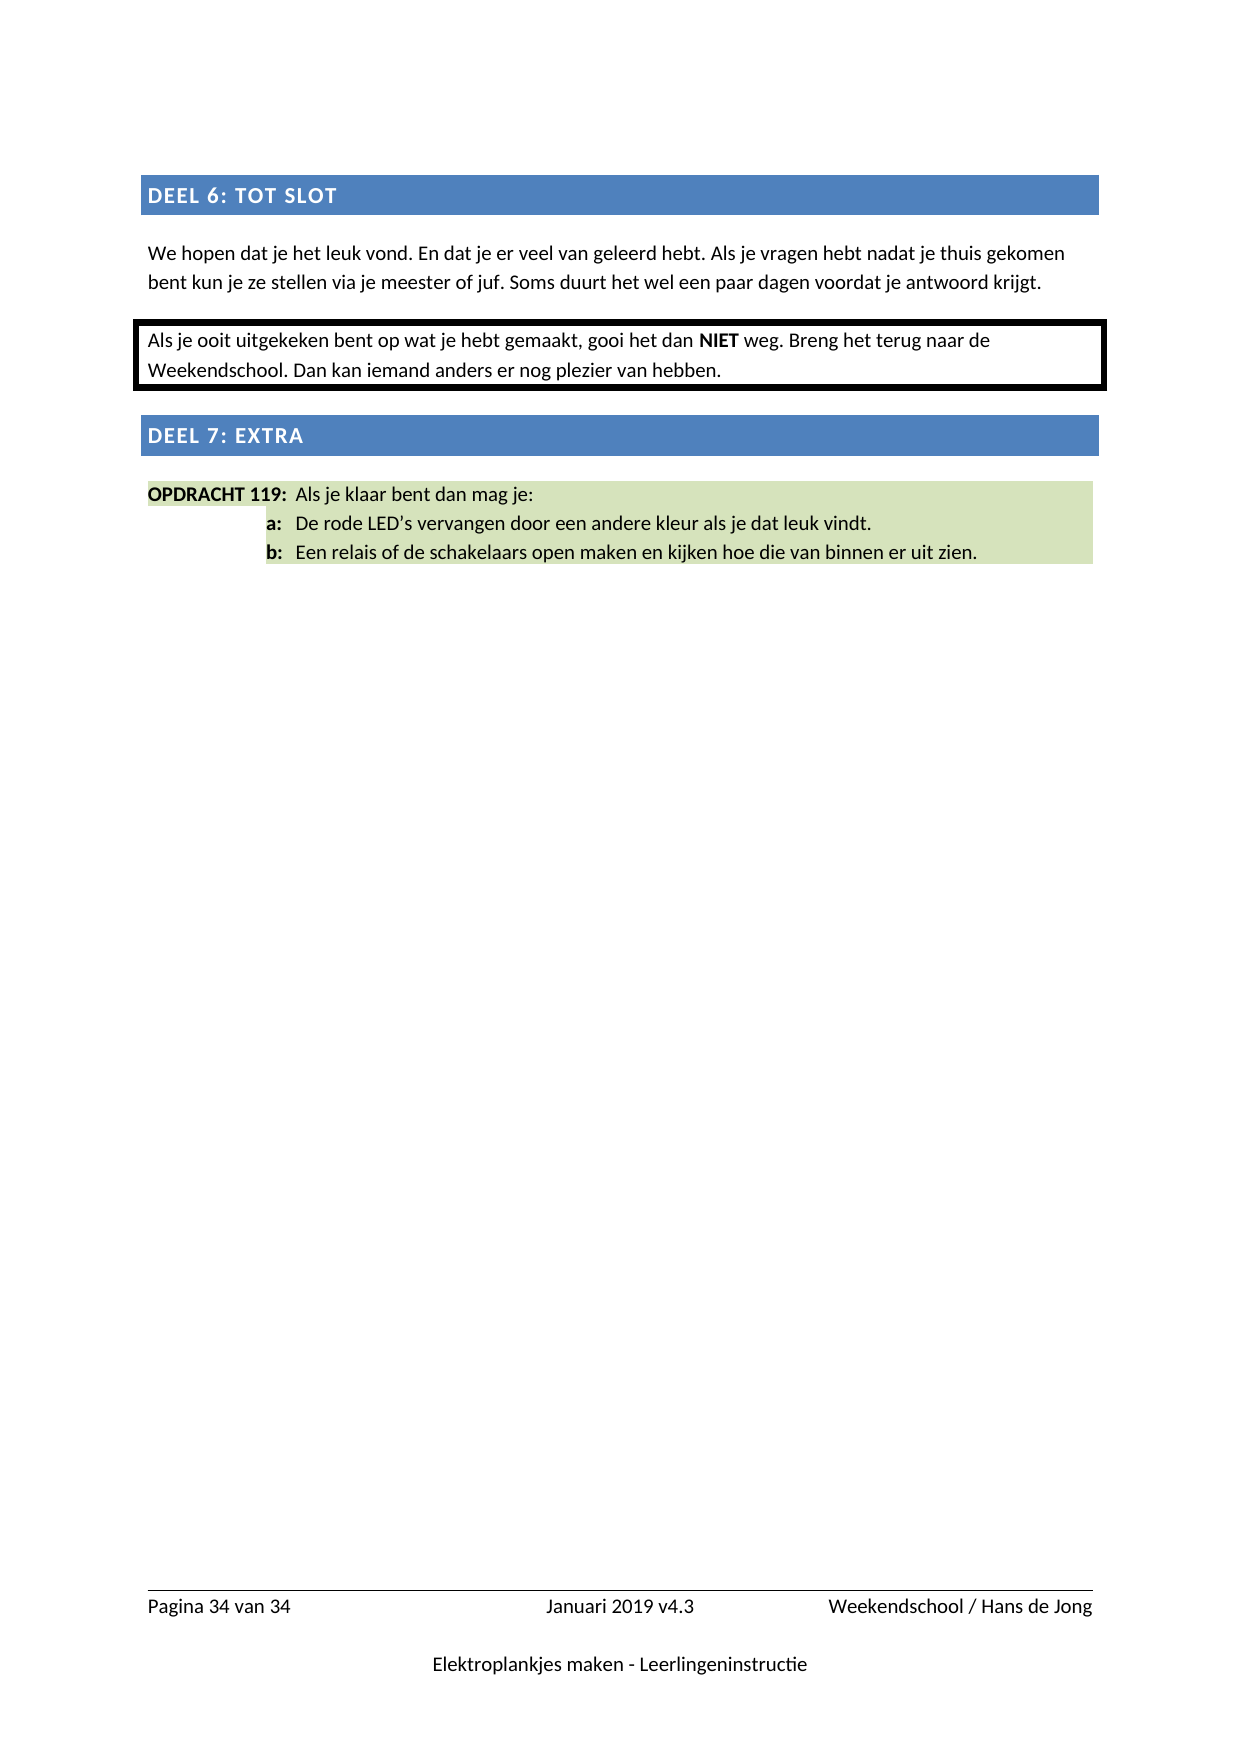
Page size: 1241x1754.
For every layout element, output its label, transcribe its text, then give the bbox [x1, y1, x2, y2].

text We hopen dat je het leuk vond. En dat je er veel van geleerd hebt. Als je vragen hebt nadat je thuis gekomen bent kun je ze stellen via je meester of juf. Soms duurt het wel een paar dagen voordat je antwoord krijgt. [148, 240, 1093, 295]
text Als je ooit uitgekeken bent op wat je hebt gemaakt, gooi het dan NIET weg. Breng het terug naar de Weekendschool. Dan kan iemand anders er nog plezier van hebben. [139, 326, 1101, 384]
subtitle Deel 7: Extra [148, 421, 1093, 449]
text De rode LED’s vervangen door een andere kleur als je dat leuk vindt. [266, 510, 1093, 535]
text Als je klaar bent dan mag je: [148, 481, 1093, 506]
subtitle Deel 6: Tot slot [148, 181, 1093, 209]
text Een relais of de schakelaars open maken en kijken hoe die van binnen er uit zien. [266, 539, 1093, 564]
